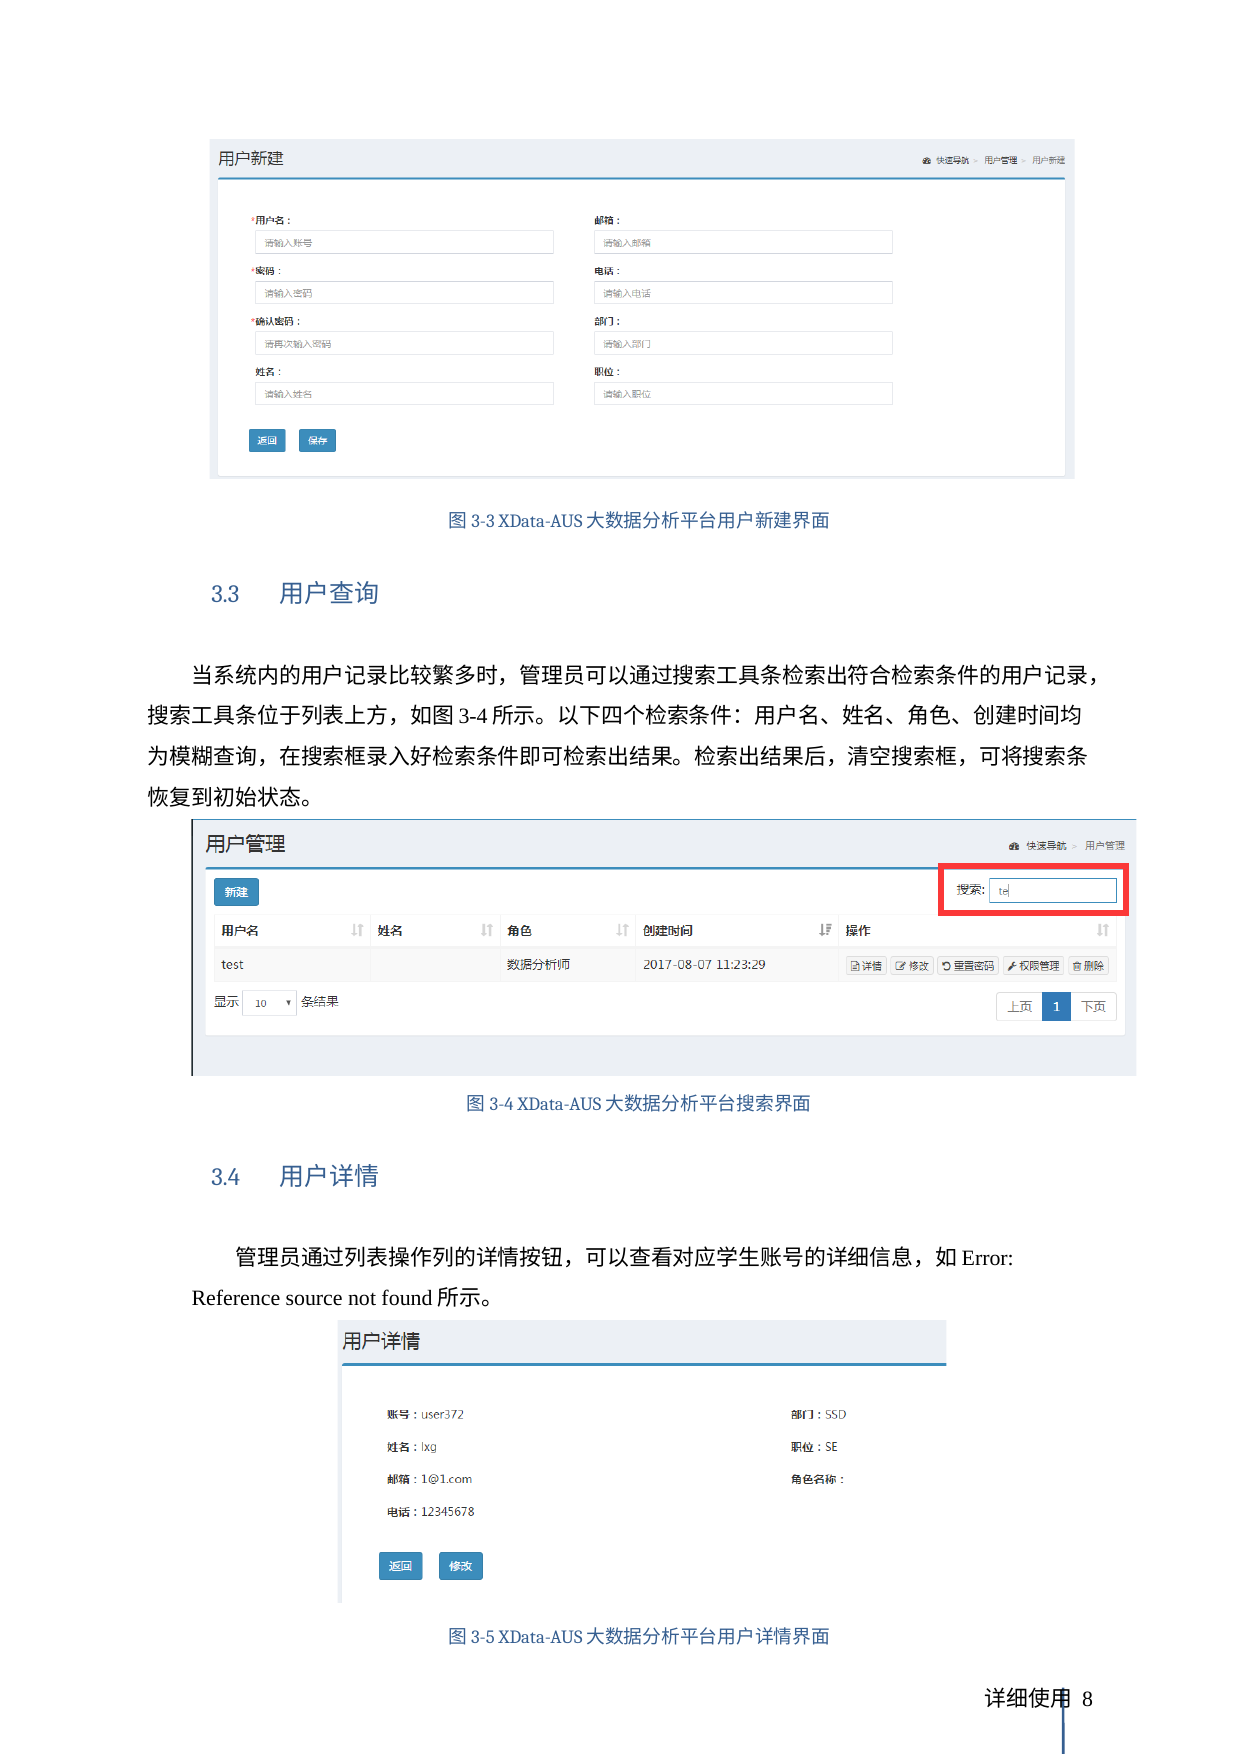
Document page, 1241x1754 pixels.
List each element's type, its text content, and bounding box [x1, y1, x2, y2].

picture [337, 1320, 947, 1603]
text 图 3-4 XData-AUS大数据分析平台搜索界面 [148, 1086, 1092, 1118]
subtitle 用户查询 [161, 559, 1092, 624]
picture [209, 139, 1075, 479]
text 图 3-5 XData-AUS大数据分析平台用户详情界面 [148, 1619, 1092, 1652]
picture [191, 819, 1137, 1076]
text 图 3-3 XData-AUS大数据分析平台用户新建界面 [148, 503, 1092, 536]
subtitle 用户详情 [161, 1142, 1092, 1207]
text 当系统内的用户记录比较繁多时，管理员可以通过搜索工具条检索出符合检索条件的用户记录，搜索工具条位于列表上方，如图3-4所示。以下四个检索条件：用户名、姓名、角色、创建时间均为模糊查询，在搜索框录入好检索条件即可检索出结果。检索出结果后，清空搜索框，可将搜索条恢复到初始状态。 [148, 657, 1092, 812]
